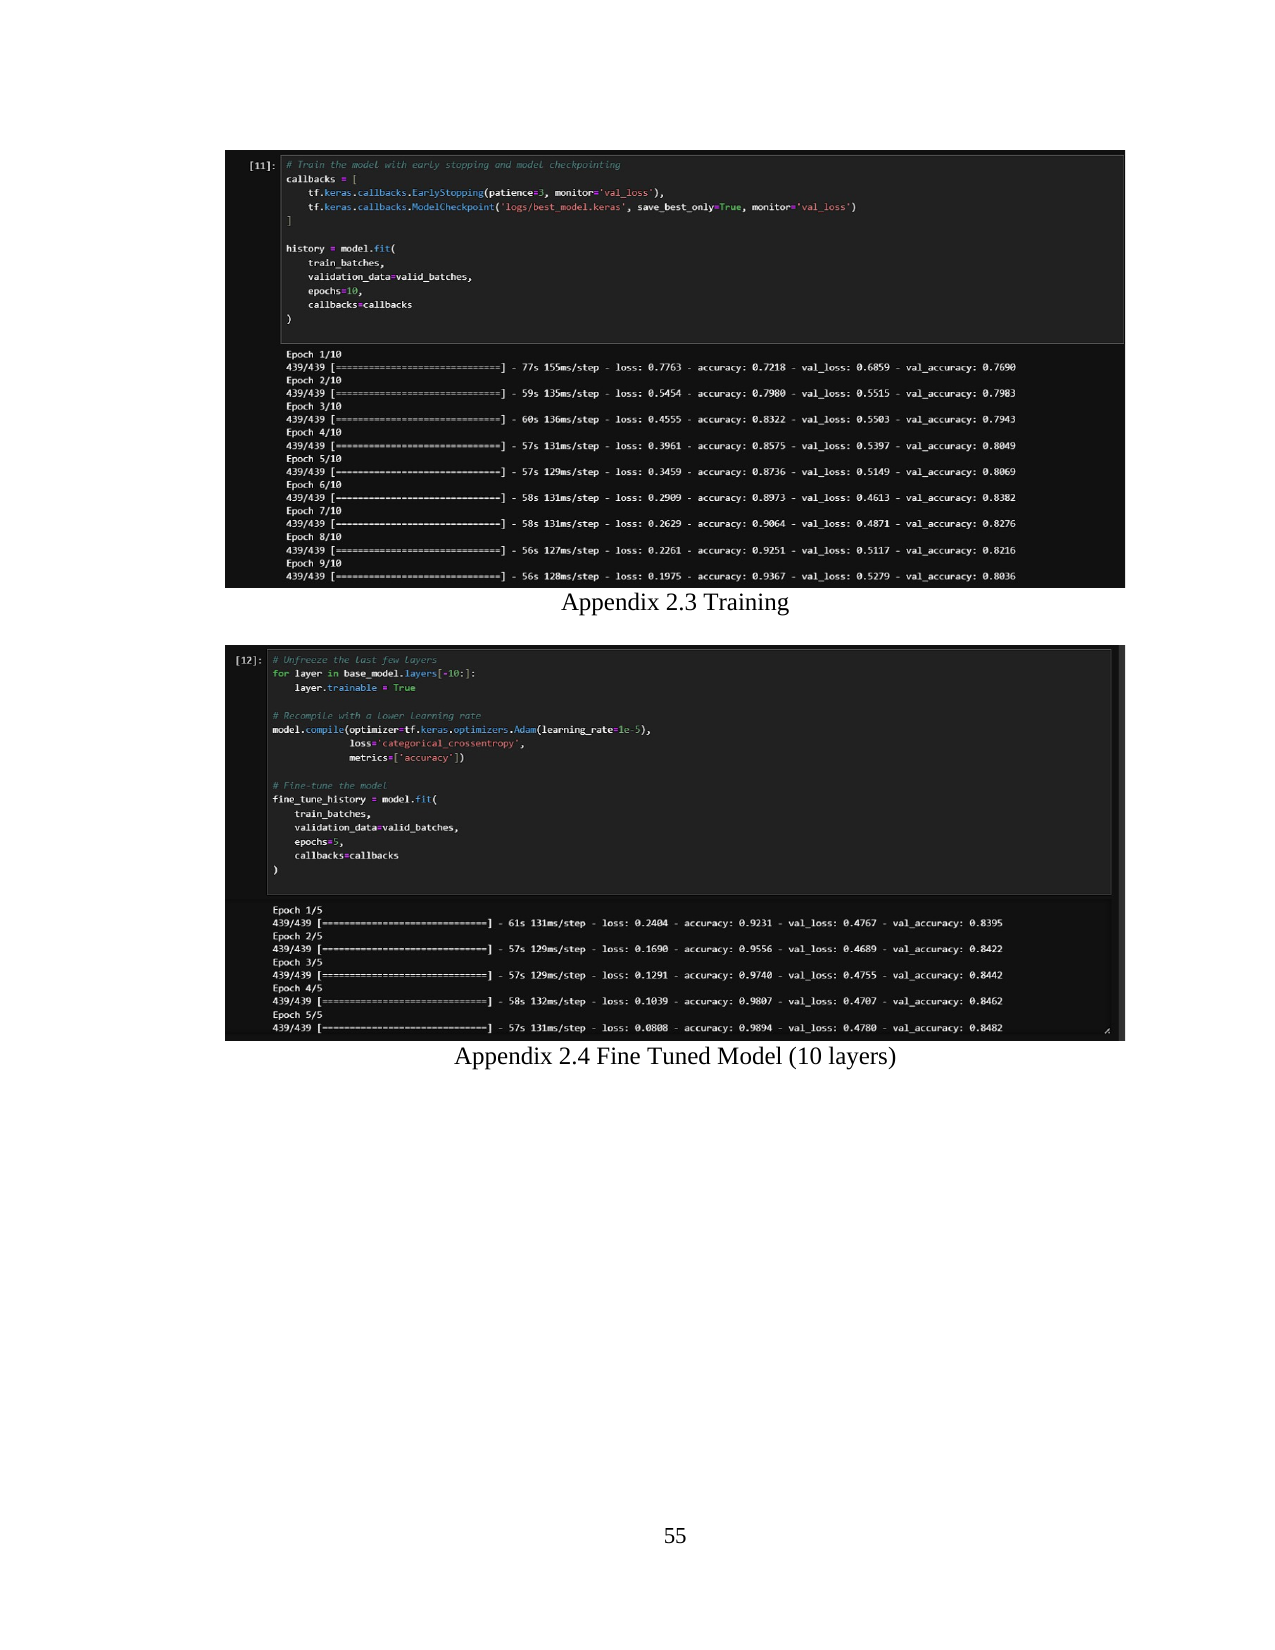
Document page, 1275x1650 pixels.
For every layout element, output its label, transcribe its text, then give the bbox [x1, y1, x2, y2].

text Appendix 2.3 Training [225, 588, 1125, 616]
picture [225, 150, 1125, 588]
picture [225, 645, 1125, 1041]
text Appendix 2.4 Fine Tuned Model (10 layers) [225, 1041, 1125, 1069]
